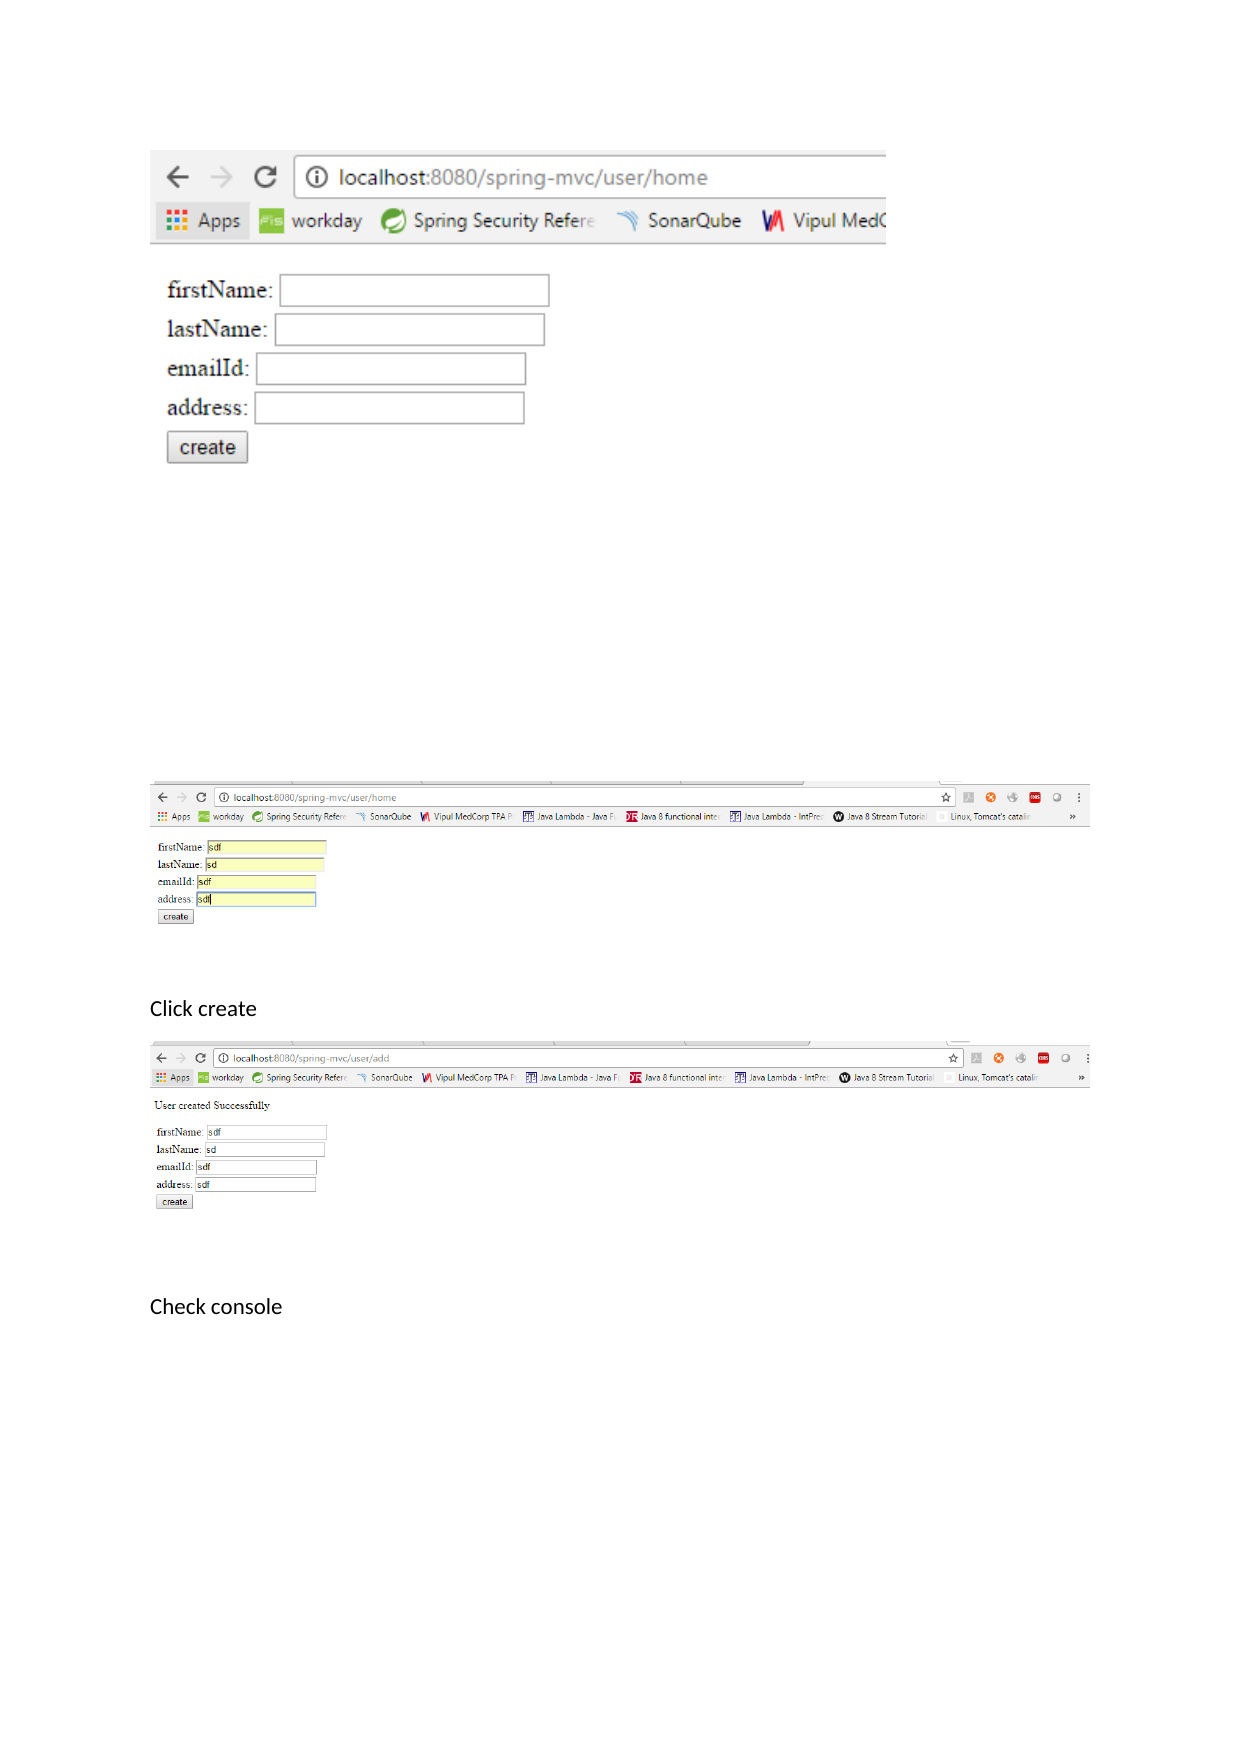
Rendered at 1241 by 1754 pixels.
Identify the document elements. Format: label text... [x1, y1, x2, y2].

picture [150, 1041, 1091, 1273]
picture [150, 781, 1091, 976]
text Click create [150, 994, 1090, 1022]
picture [150, 150, 886, 763]
text Check console [150, 1292, 1090, 1320]
